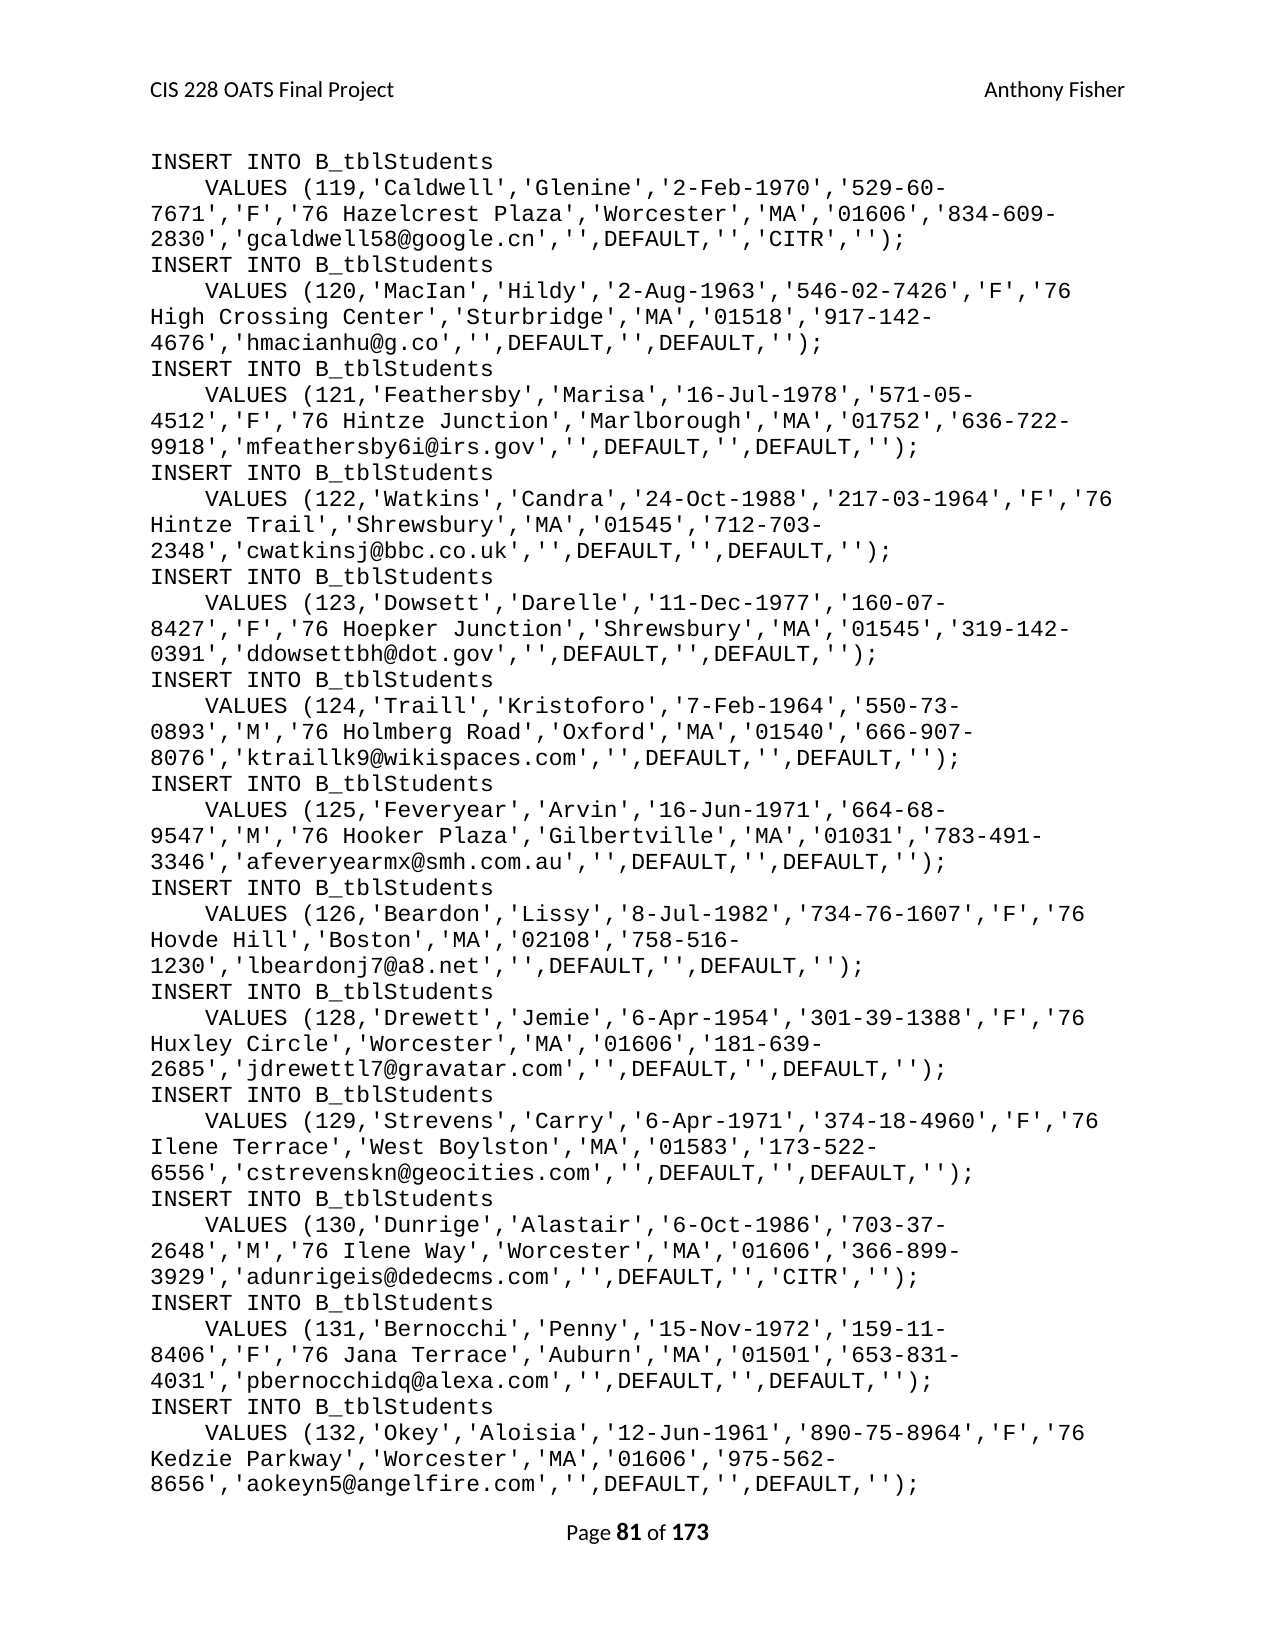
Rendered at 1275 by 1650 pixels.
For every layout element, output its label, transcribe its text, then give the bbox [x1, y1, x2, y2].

text VALUES (130,'Dunrige','Alastair','6-Oct-1986','703-37-2648','M','76 Ilene Way','Worcester','MA','01606','366-899-3929','adunrigeis@dedecms.com','',DEFAULT,'','CITR',''); [150, 1213, 1125, 1291]
text VALUES (123,'Dowsett','Darelle','11-Dec-1977','160-07-8427','F','76 Hoepker Junction','Shrewsbury','MA','01545','319-142-0391','ddowsettbh@dot.gov','',DEFAULT,'',DEFAULT,''); [150, 591, 1125, 669]
text INSERT INTO B_tblStudents [150, 1395, 1125, 1421]
text INSERT INTO B_tblStudents [150, 980, 1125, 1006]
text VALUES (121,'Feathersby','Marisa','16-Jul-1978','571-05-4512','F','76 Hintze Junction','Marlborough','MA','01752','636-722-9918','mfeathersby6i@irs.gov','',DEFAULT,'',DEFAULT,''); [150, 383, 1125, 461]
text VALUES (120,'MacIan','Hildy','2-Aug-1963','546-02-7426','F','76 High Crossing Center','Sturbridge','MA','01518','917-142-4676','hmacianhu@g.co','',DEFAULT,'',DEFAULT,''); [150, 280, 1125, 357]
text VALUES (125,'Feveryear','Arvin','16-Jun-1971','664-68-9547','M','76 Hooker Plaza','Gilbertville','MA','01031','783-491-3346','afeveryearmx@smh.com.au','',DEFAULT,'',DEFAULT,''); [150, 798, 1125, 876]
text VALUES (128,'Drewett','Jemie','6-Apr-1954','301-39-1388','F','76 Huxley Circle','Worcester','MA','01606','181-639-2685','jdrewettl7@gravatar.com','',DEFAULT,'',DEFAULT,''); [150, 1006, 1125, 1084]
text INSERT INTO B_tblStudents [150, 669, 1125, 695]
text INSERT INTO B_tblStudents [150, 357, 1125, 383]
text INSERT INTO B_tblStudents [150, 876, 1125, 902]
text VALUES (126,'Beardon','Lissy','8-Jul-1982','734-76-1607','F','76 Hovde Hill','Boston','MA','02108','758-516-1230','lbeardonj7@a8.net','',DEFAULT,'',DEFAULT,''); [150, 902, 1125, 980]
text INSERT INTO B_tblStudents [150, 254, 1125, 280]
text VALUES (124,'Traill','Kristoforo','7-Feb-1964','550-73-0893','M','76 Holmberg Road','Oxford','MA','01540','666-907-8076','ktraillk9@wikispaces.com','',DEFAULT,'',DEFAULT,''); [150, 695, 1125, 772]
text VALUES (122,'Watkins','Candra','24-Oct-1988','217-03-1964','F','76 Hintze Trail','Shrewsbury','MA','01545','712-703-2348','cwatkinsj@bbc.co.uk','',DEFAULT,'',DEFAULT,''); [150, 487, 1125, 565]
text INSERT INTO B_tblStudents [150, 1291, 1125, 1317]
text INSERT INTO B_tblStudents [150, 1084, 1125, 1110]
text INSERT INTO B_tblStudents [150, 461, 1125, 487]
text INSERT INTO B_tblStudents [150, 1187, 1125, 1213]
text VALUES (132,'Okey','Aloisia','12-Jun-1961','890-75-8964','F','76 Kedzie Parkway','Worcester','MA','01606','975-562-8656','aokeyn5@angelfire.com','',DEFAULT,'',DEFAULT,''); [150, 1421, 1125, 1499]
text VALUES (131,'Bernocchi','Penny','15-Nov-1972','159-11-8406','F','76 Jana Terrace','Auburn','MA','01501','653-831-4031','pbernocchidq@alexa.com','',DEFAULT,'',DEFAULT,''); [150, 1317, 1125, 1395]
text VALUES (129,'Strevens','Carry','6-Apr-1971','374-18-4960','F','76 Ilene Terrace','West Boylston','MA','01583','173-522-6556','cstrevenskn@geocities.com','',DEFAULT,'',DEFAULT,''); [150, 1110, 1125, 1187]
text VALUES (119,'Caldwell','Glenine','2-Feb-1970','529-60-7671','F','76 Hazelcrest Plaza','Worcester','MA','01606','834-609-2830','gcaldwell58@google.cn','',DEFAULT,'','CITR',''); [150, 176, 1125, 254]
text INSERT INTO B_tblStudents [150, 150, 1125, 176]
text INSERT INTO B_tblStudents [150, 565, 1125, 591]
text INSERT INTO B_tblStudents [150, 772, 1125, 798]
